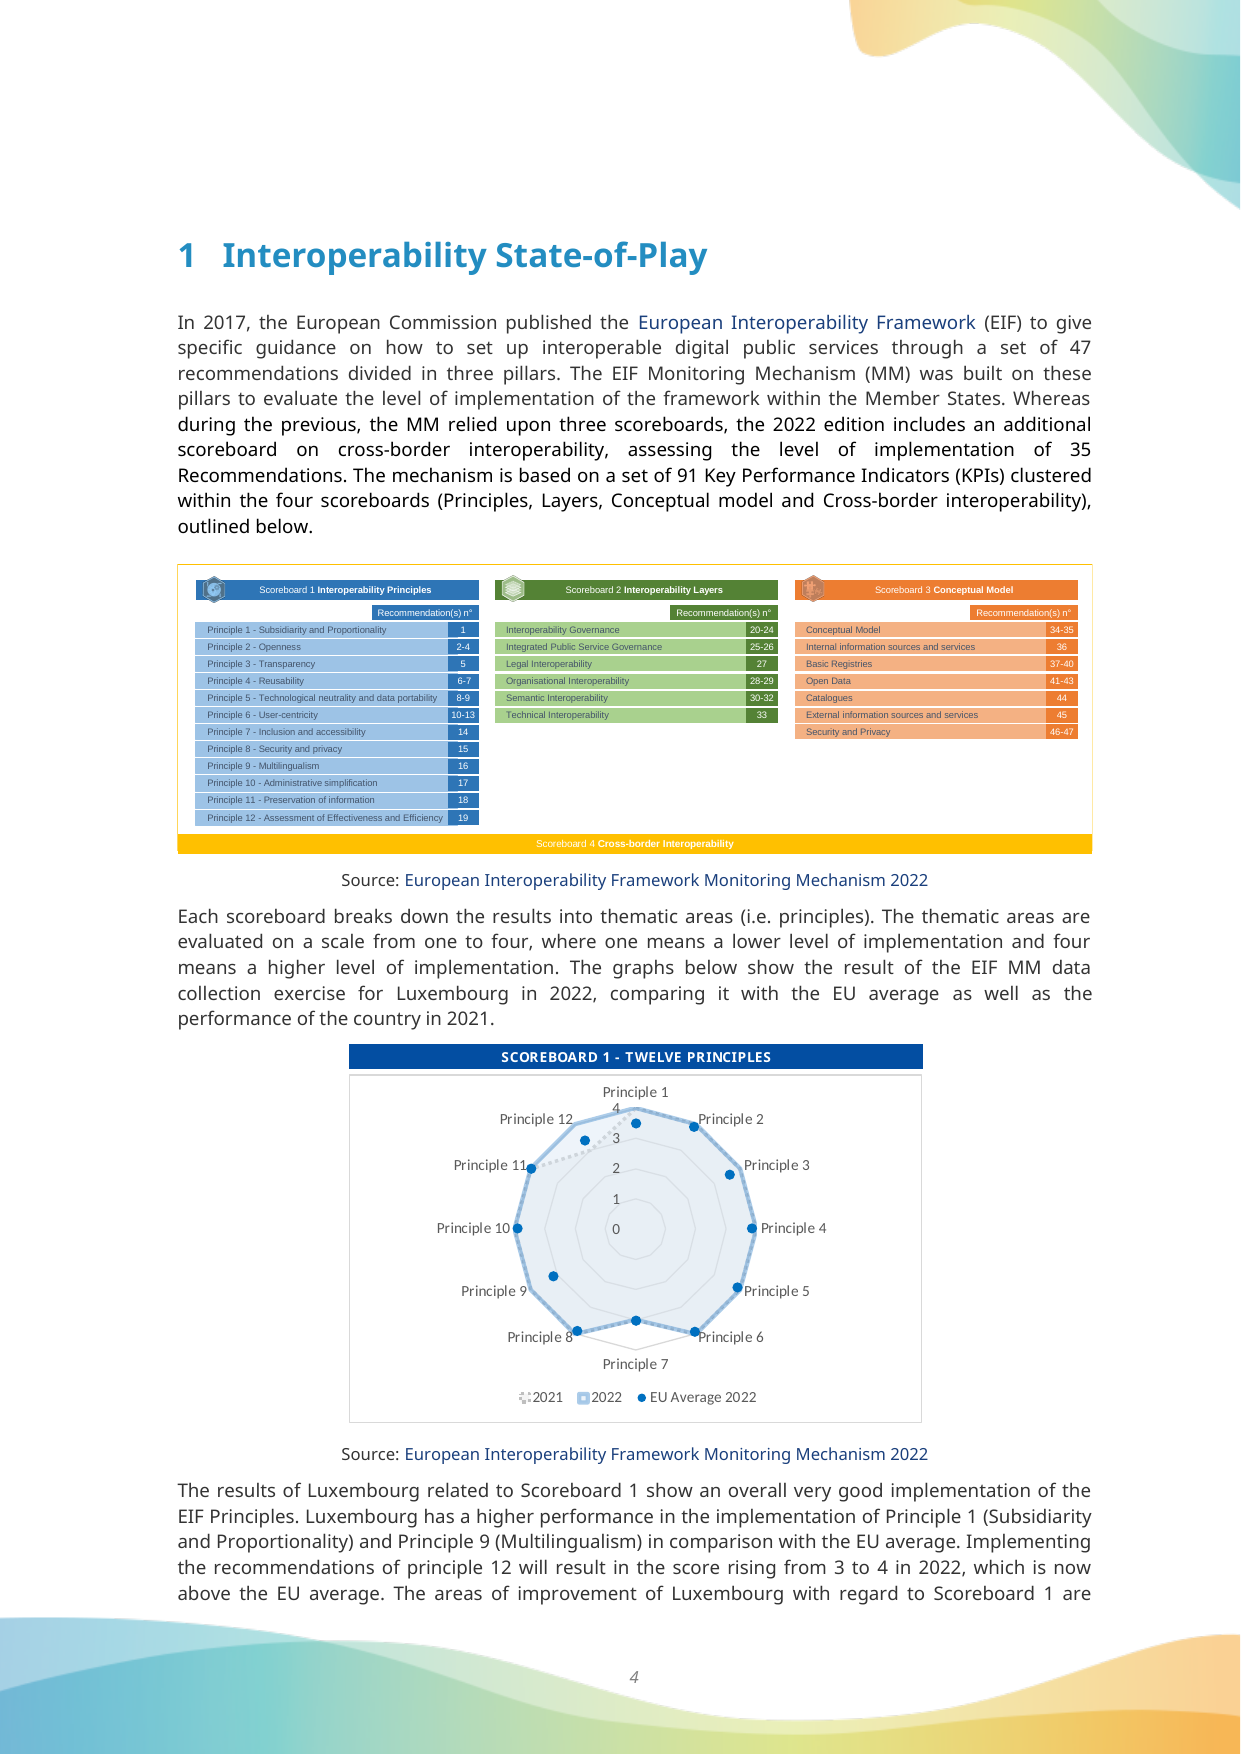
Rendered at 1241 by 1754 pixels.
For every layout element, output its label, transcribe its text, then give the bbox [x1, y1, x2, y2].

text Each scoreboard breaks down the results into thematic areas (i.e. principles). The thematic areas are evaluated on a scale from one to four, where one means a lower level of implementation and four means a higher level of implementation. The graphs below show the result of the EIF MM data collection exercise for Luxembourg in 2022, comparing it with the EU average as well as the performance of the country in 2021. [177, 903, 1092, 1031]
text Source: European Interoperability Framework Monitoring Mechanism 2022 [177, 868, 1092, 891]
picture [0, 1613, 1241, 1754]
text Source: European Interoperability Framework Monitoring Mechanism 2022 [177, 1442, 1092, 1465]
picture [325, 0, 1241, 213]
text In 2017, the European Commission published the European Interoperability Framework (EIF) to give specific guidance on how to set up interoperable digital public services through a set of 47 recommendations divided in three pillars. The EIF Monitoring Mechanism (MM) was built on these pillars to evaluate the level of implementation of the framework within the Member States. Whereas during the previous, the MM relied upon three scoreboards, the 2022 edition includes an additional scoreboard on cross-border interoperability, assessing the level of implementation of 35 Recommendations. The mechanism is based on a set of 91 Key Performance Indicators (KPIs) clustered within the four scoreboards (Principles, Layers, Conceptual model and Cross-border interoperability), outlined below. [177, 309, 1092, 539]
subtitle Interoperability State-of-Play [177, 232, 1092, 277]
